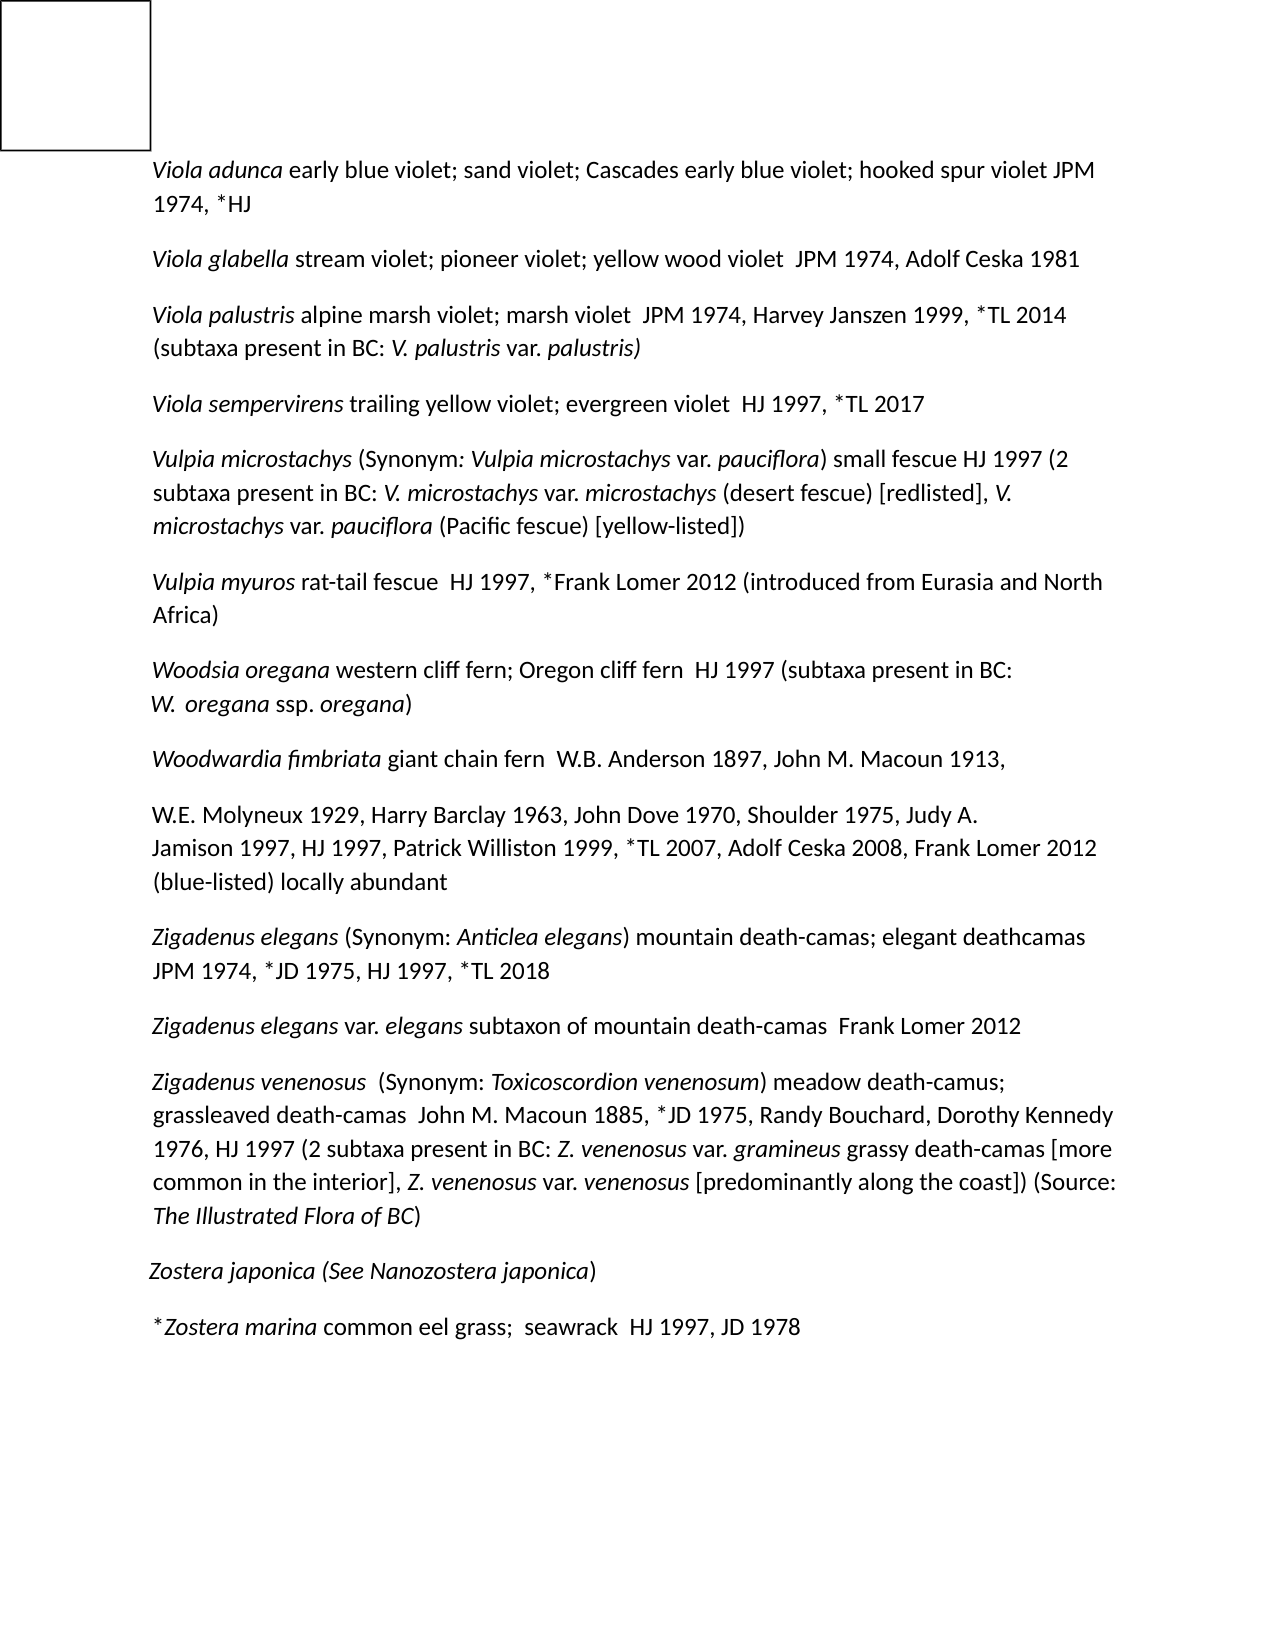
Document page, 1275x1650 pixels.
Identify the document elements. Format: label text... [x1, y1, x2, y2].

text Zigadenus venenosus (Synonym: Toxicoscordion venenosum) meadow death-camus; grassleaved death-camas John M. Macoun 1885, *JD 1975, Randy Bouchard, Dorothy Kennedy 1976, HJ 1997 (2 subtaxa present in BC: Z. venenosus var. gramineus grassy death-camas [more common in the interior], Z. venenosus var. venenosus [predominantly along the coast]) (Source: The Illustrated Flora of BC) [152, 1066, 1126, 1231]
text Viola adunca early blue violet; sand violet; Cascades early blue violet; hooked spur violet JPM 1974, *HJ [152, 150, 1126, 218]
text Zigadenus elegans var. elegans subtaxon of mountain death-camas Frank Lomer 2012 [152, 1011, 1126, 1041]
list oregana ssp. oregana) [150, 688, 1143, 719]
text Vulpia microstachys (Synonym: Vulpia microstachys var. pauciflora) small fescue HJ 1997 (2 subtaxa present in BC: V. microstachys var. microstachys (desert fescue) [redlisted], V. microstachys var. pauciflora (Pacific fescue) [yellow-listed]) [152, 443, 1092, 541]
text Jamison 1997, HJ 1997, Patrick Williston 1999, *TL 2007, Adolf Ceska 2008, Frank Lomer 2012 (blue-listed) locally abundant [152, 833, 1126, 897]
text Zostera japonica (See Nanozostera japonica) [149, 1256, 1143, 1286]
text Viola glabella stream violet; pioneer violet; yellow wood violet JPM 1974, Adolf Ceska 1981 [152, 243, 1126, 274]
text W.E. Molyneux 1929, Harry Barclay 1963, John Dove 1970, Shoulder 1975, Judy A. [152, 799, 1126, 829]
text Viola palustris alpine marsh violet; marsh violet JPM 1974, Harvey Janszen 1999, *TL 2014 (subtaxa present in BC: V. palustris var. palustris) [152, 299, 1073, 363]
text Viola sempervirens trailing yellow violet; evergreen violet HJ 1997, *TL 2017 [152, 388, 1126, 418]
text Woodwardia fimbriata giant chain fern W.B. Anderson 1897, John M. Macoun 1913, [152, 744, 1126, 774]
text Woodsia oregana western cliff fern; Oregon cliff fern HJ 1997 (subtaxa present in BC: [152, 655, 1126, 685]
text Zigadenus elegans (Synonym: Anticlea elegans) mountain death-camas; elegant deathcamas JPM 1974, *JD 1975, HJ 1997, *TL 2018 [152, 922, 1126, 986]
text Vulpia myuros rat-tail fescue HJ 1997, *Frank Lomer 2012 (introduced from Eurasia and North Africa) [152, 566, 1126, 630]
text *Zostera marina common eel grass; seawrack HJ 1997, JD 1978 [152, 1311, 1126, 1341]
